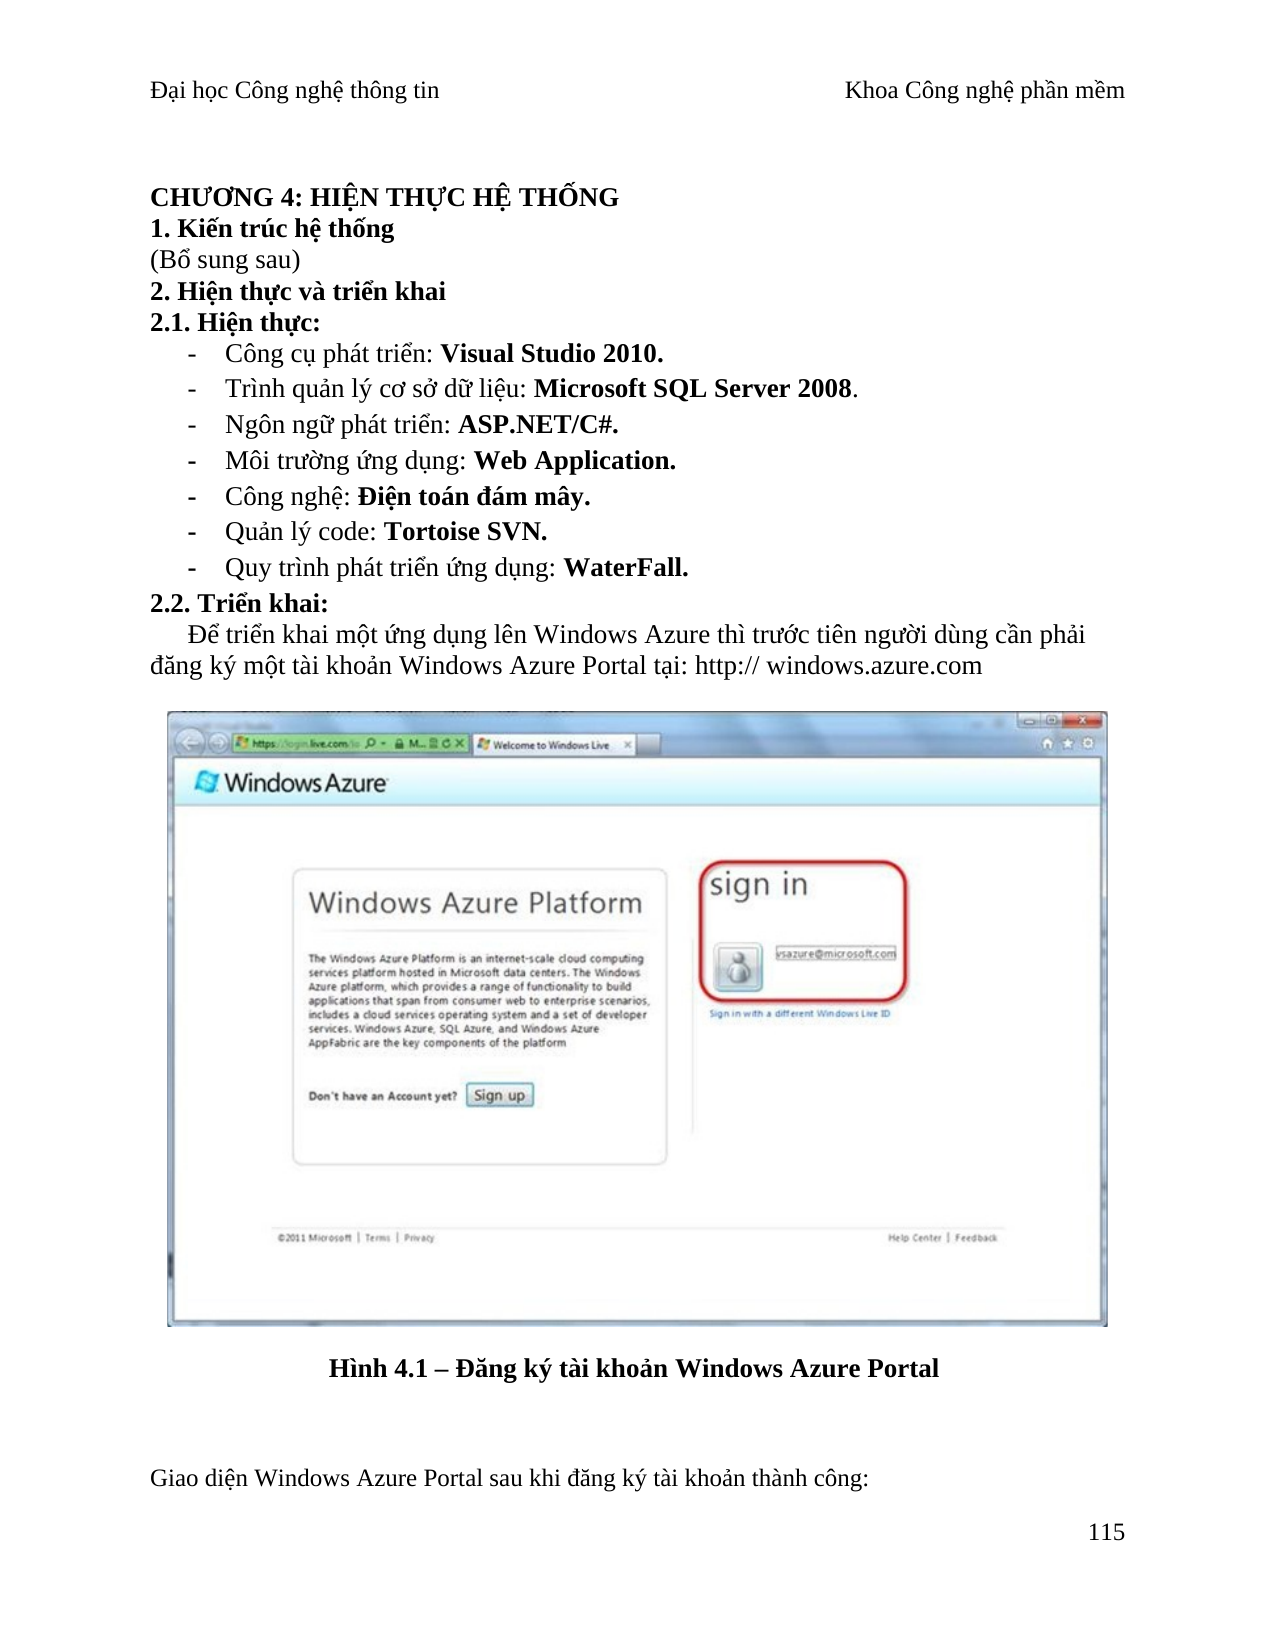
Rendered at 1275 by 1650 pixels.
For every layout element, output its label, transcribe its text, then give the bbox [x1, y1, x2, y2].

list Công nghệ: Điện toán đám mây. [187, 480, 1125, 511]
list Quản lý code: Tortoise SVN. [187, 516, 1125, 547]
list Quy trình phát triển ứng dụng: WaterFall. [187, 551, 1125, 582]
list Trình quản lý cơ sở dữ liệu: Microsoft SQL Server 2008. [187, 373, 1125, 404]
list Công cụ phát triển: Visual Studio 2010. [187, 337, 1125, 368]
picture [167, 711, 1108, 1327]
text (Bổ sung sau) 2. Hiện thực và triển khai 2.1. Hiện thực: [150, 243, 1125, 337]
subtitle Hình 4.1 – Đăng ký tài khoản Windows Azure Portal [150, 1352, 1125, 1419]
text Để triển khai một ứng dụng lên Windows Azure thì trước tiên người dùng cần phải đăng ký một tài khoản Windows Azure Portal tại: http:// windows.azure.com [150, 618, 1125, 680]
list Môi trường ứng dụng: Web Application. [187, 444, 1125, 475]
text Giao diện Windows Azure Portal sau khi đăng ký tài khoản thành công: [150, 1463, 1125, 1491]
text 2.2. Triển khai: [150, 587, 1125, 618]
list Ngôn ngữ phát triển: ASP.NET/C#. [187, 408, 1125, 439]
text CHƯƠNG 4: HIỆN THỰC HỆ THỐNG 1. Kiến trúc hệ thống [150, 181, 1125, 243]
